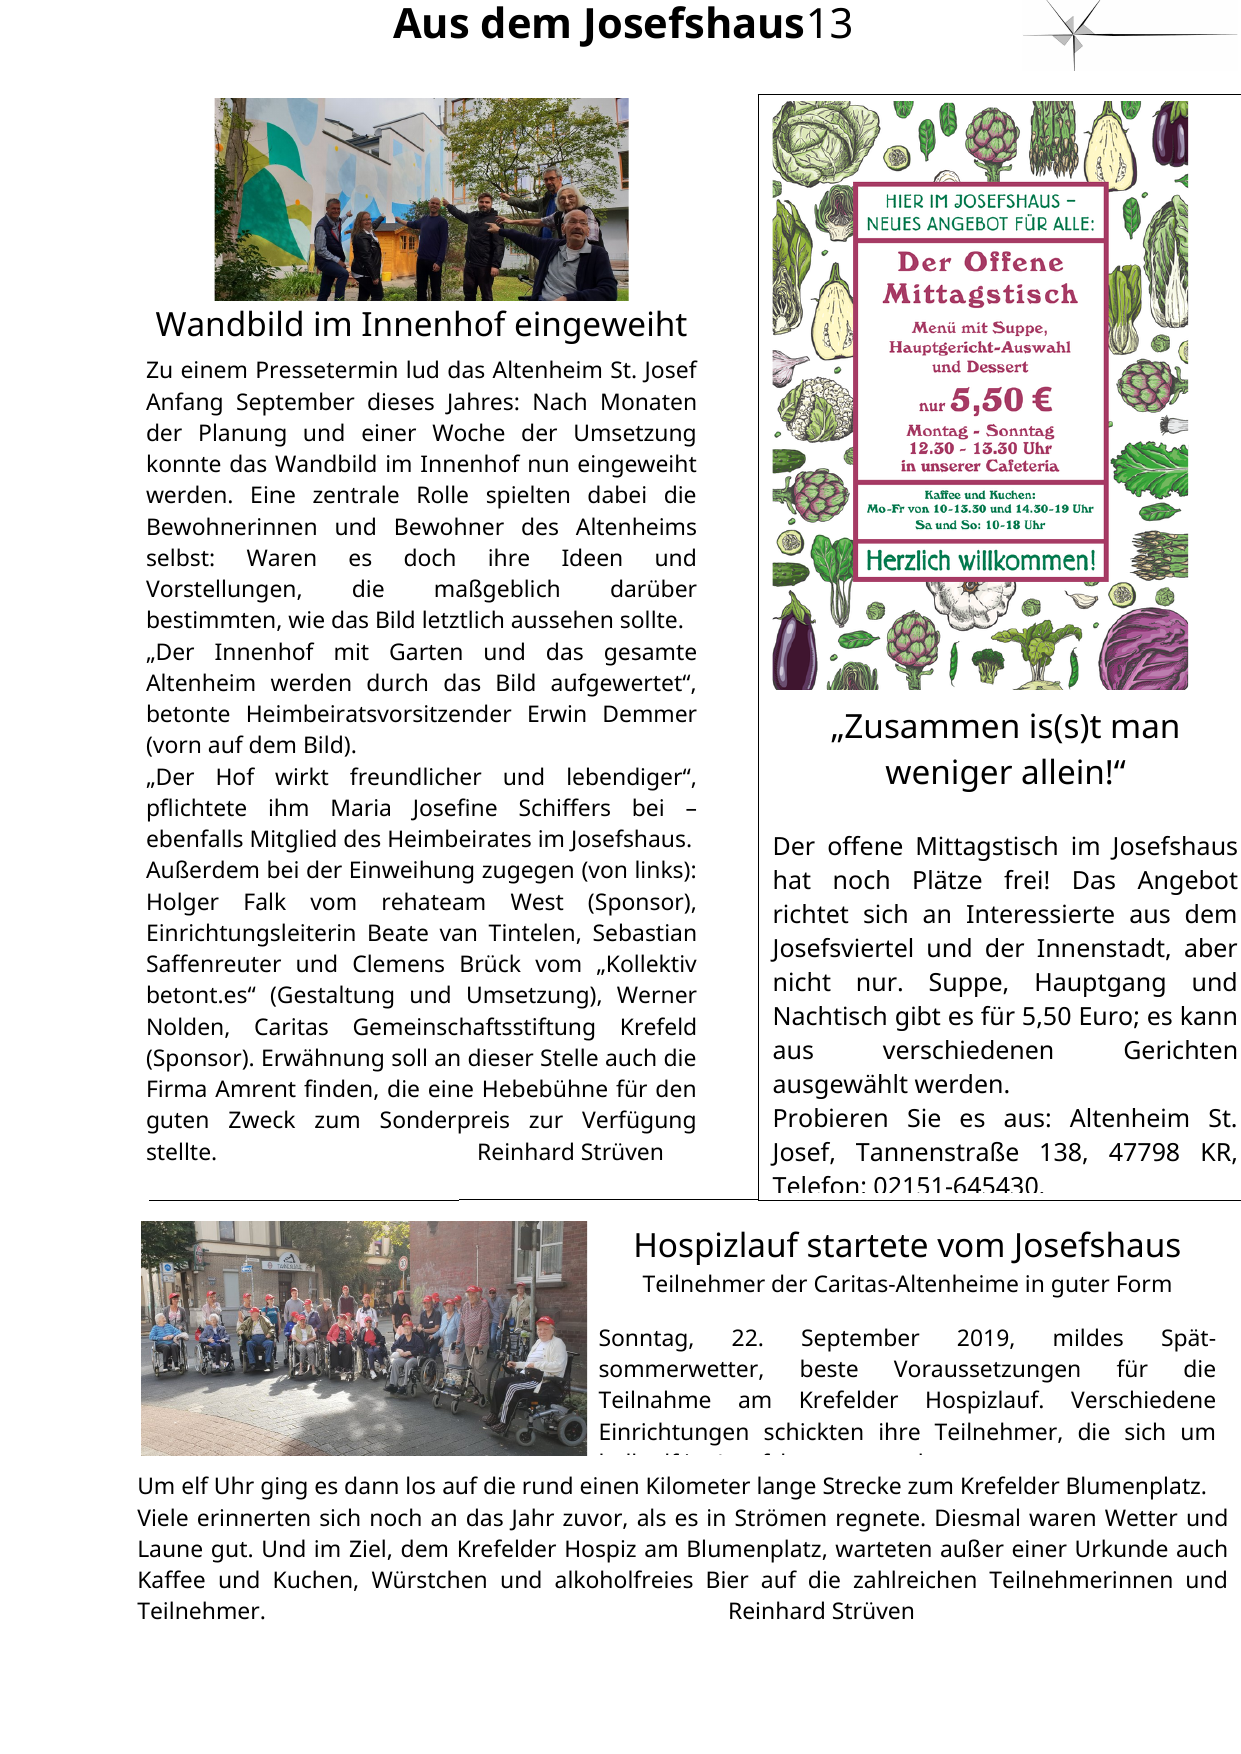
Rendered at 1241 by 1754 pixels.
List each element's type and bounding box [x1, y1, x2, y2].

picture [214, 98, 629, 301]
picture [141, 1221, 588, 1456]
picture [772, 101, 1189, 690]
